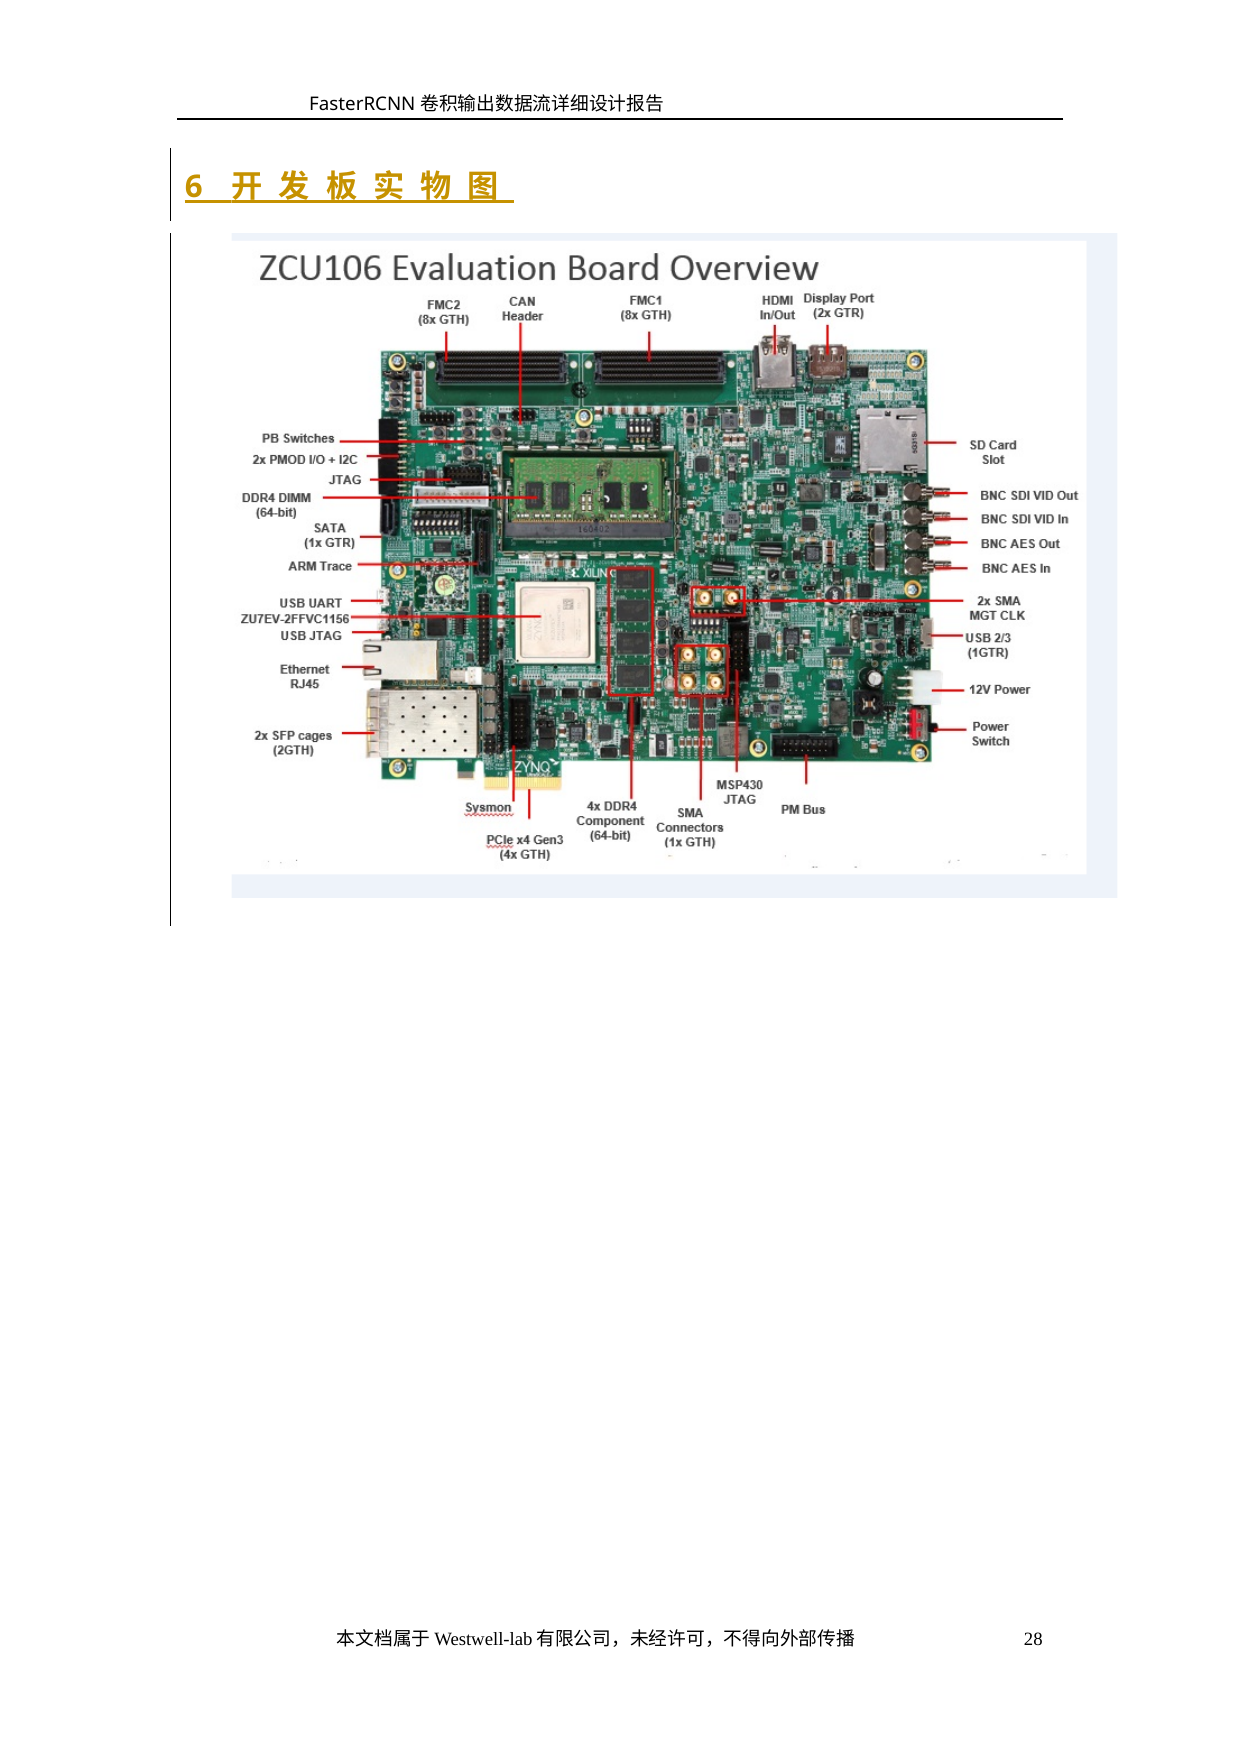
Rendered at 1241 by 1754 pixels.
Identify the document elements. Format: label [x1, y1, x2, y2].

picture [231, 233, 1118, 898]
